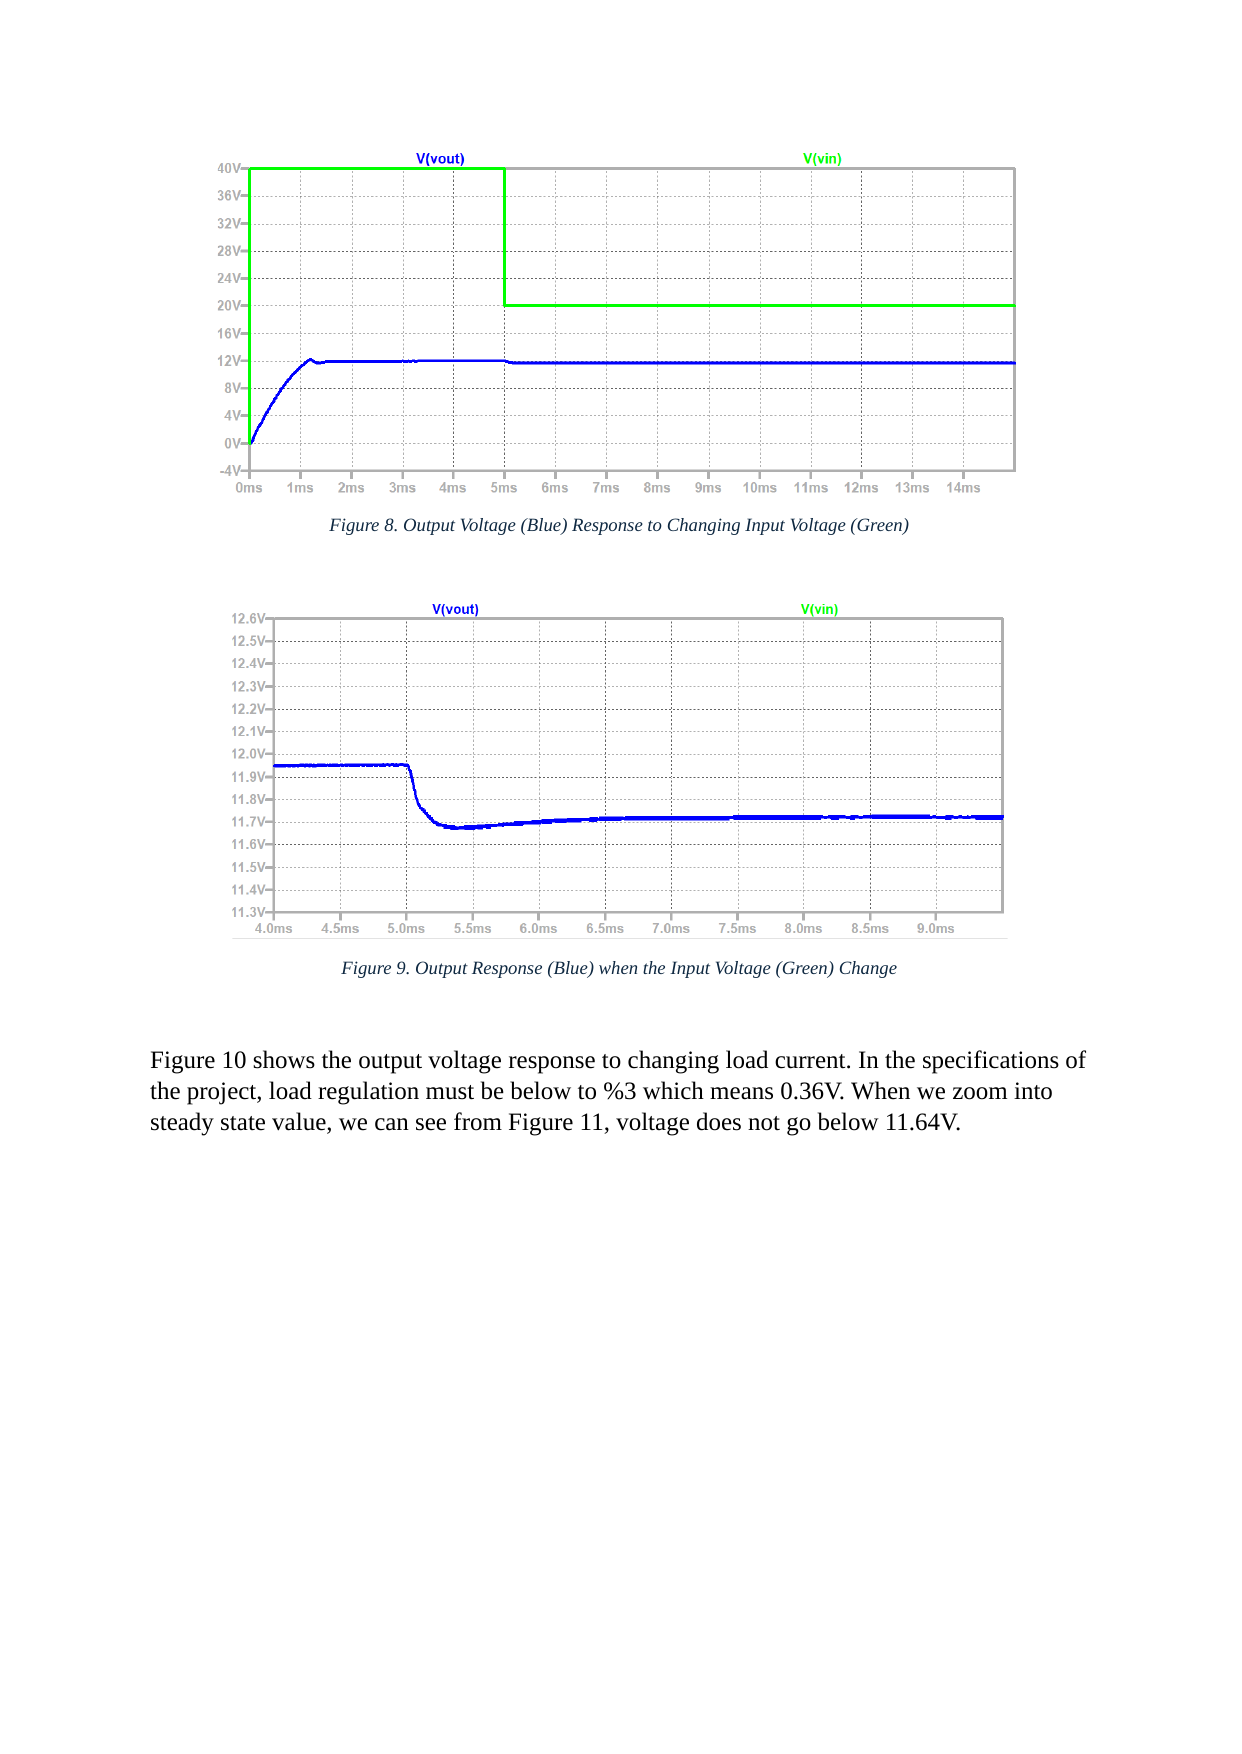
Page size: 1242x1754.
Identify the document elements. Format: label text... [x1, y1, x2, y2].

text Figure 10 shows the output voltage response to changing load current. In the specifications of the project, load regulation must be below to %3 which means 0.36V. When we zoom into steady state value, we can see from Figure 11, voltage does not go below 11.64V. [150, 1045, 1090, 1136]
picture [217, 151, 1023, 495]
text Figure 9. Output Response (Blue) when the Input Voltage (Green) Change [150, 957, 1090, 979]
text Figure 8. Output Voltage (Blue) Response to Changing Input Voltage (Green) [150, 514, 1090, 535]
picture [232, 601, 1008, 939]
